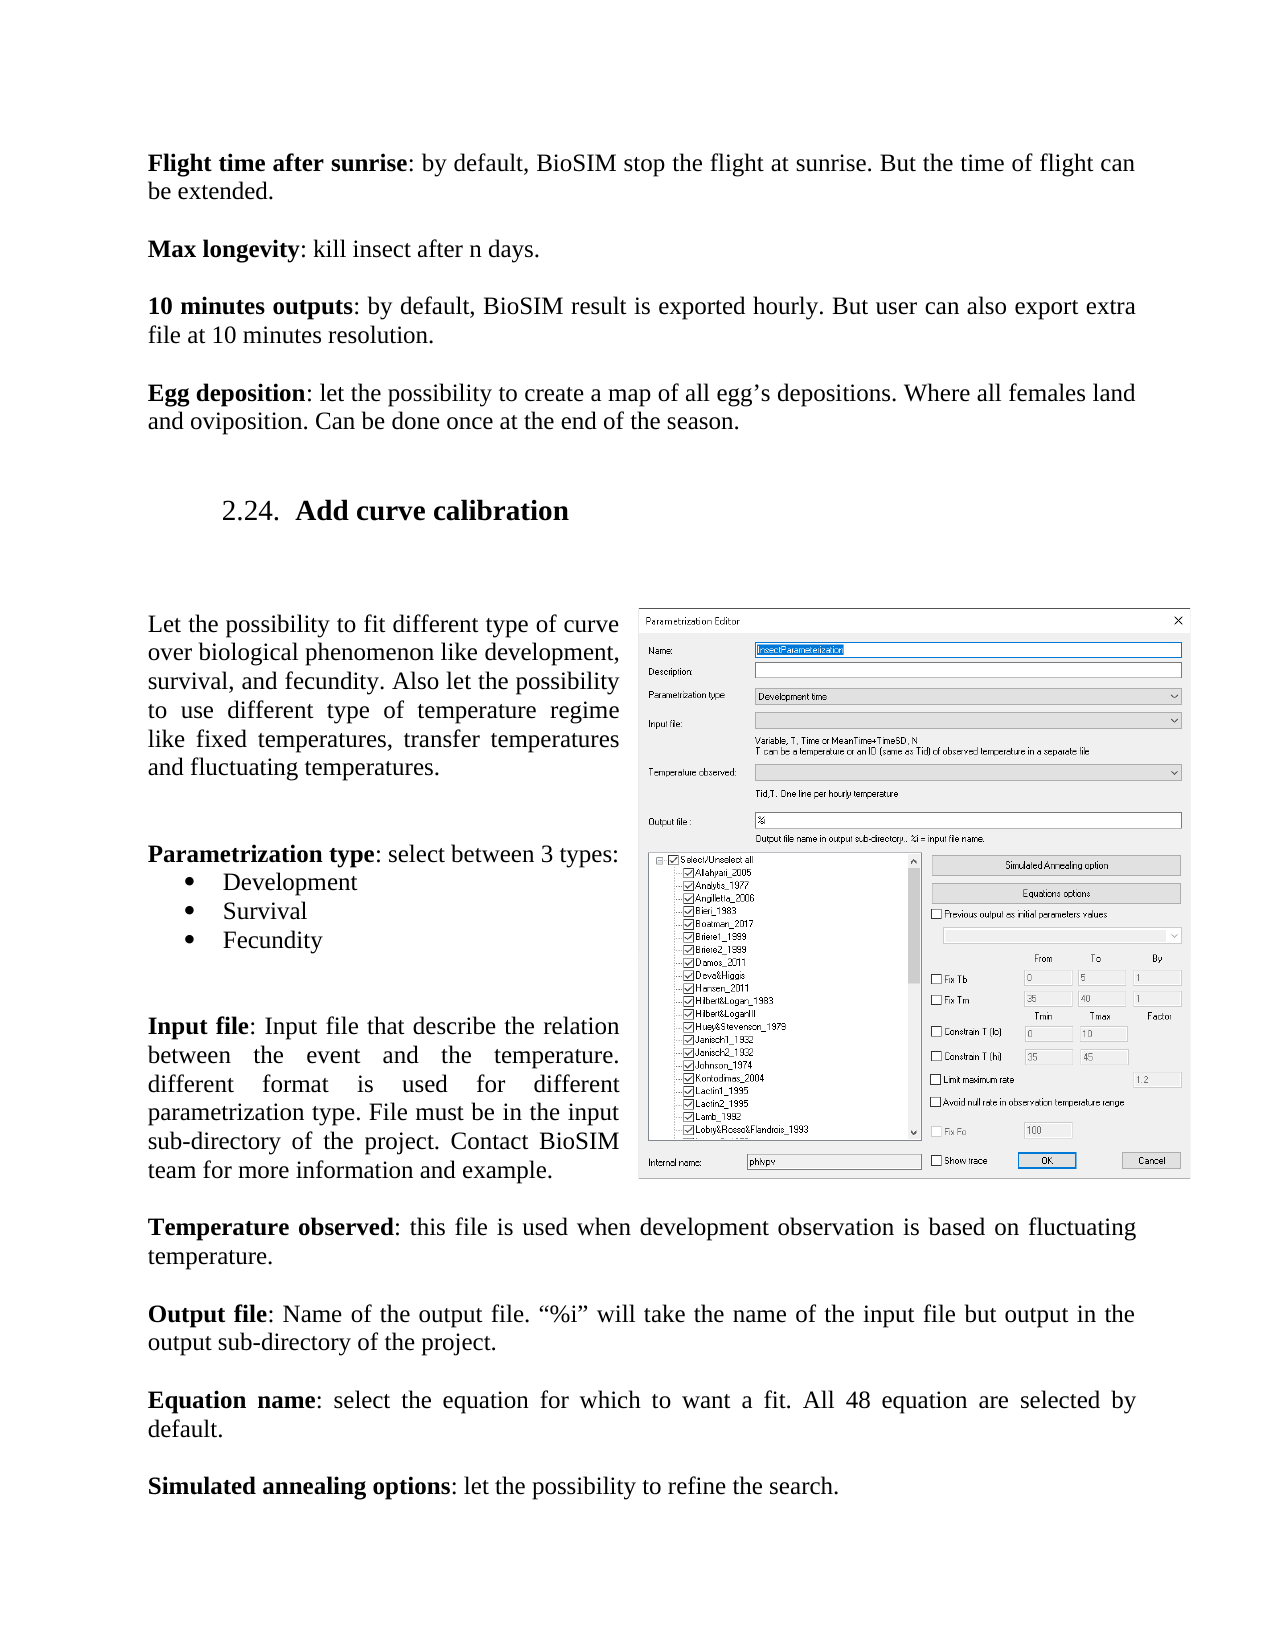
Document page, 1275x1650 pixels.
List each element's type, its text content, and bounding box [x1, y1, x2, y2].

list Survival [185, 896, 638, 925]
text Egg deposition: let the possibility to create a map of all egg’s depositions. Where all females land and oviposition. Can be done once at the end of the season. [148, 378, 1137, 435]
text Flight time after sunrise: by default, BioSIM stop the flight at sunrise. But the time of flight can be extended. [148, 148, 1137, 205]
text Simulated annealing options: let the possibility to refine the search. [148, 1471, 1137, 1500]
subtitle Add curve calibration [222, 493, 1137, 526]
text Let the possibility to fit different type of curve over biological phenomenon like development, survival, and fecundity. Also let the possibility to use different type of temperature regime like fixed temperatures, transfer temperatures and fluctuating temperatures. [148, 609, 638, 781]
picture [638, 608, 1191, 1179]
text Max longevity: kill insect after n days. [148, 234, 1137, 263]
text Temperature observed: this file is used when development observation is based on fluctuating temperature. [148, 1212, 1137, 1270]
text Equation name: select the equation for which to want a fit. All 48 equation are selected by default. [148, 1385, 1137, 1442]
list Fecundity [185, 925, 638, 954]
text 10 minutes outputs: by default, BioSIM result is exported hourly. But user can also export extra file at 10 minutes resolution. [148, 291, 1137, 349]
list Development [185, 867, 638, 896]
text Output file: Name of the output file. “%i” will take the name of the input file but output in the output sub-directory of the project. [148, 1299, 1137, 1356]
text Parametrization type: select between 3 types: [148, 839, 638, 867]
text Input file: Input file that describe the relation between the event and the temperature. different format is used for different parametrization type. File must be in the input sub-directory of the project. Contact BioSIM team for more information and example. [148, 1011, 1137, 1184]
